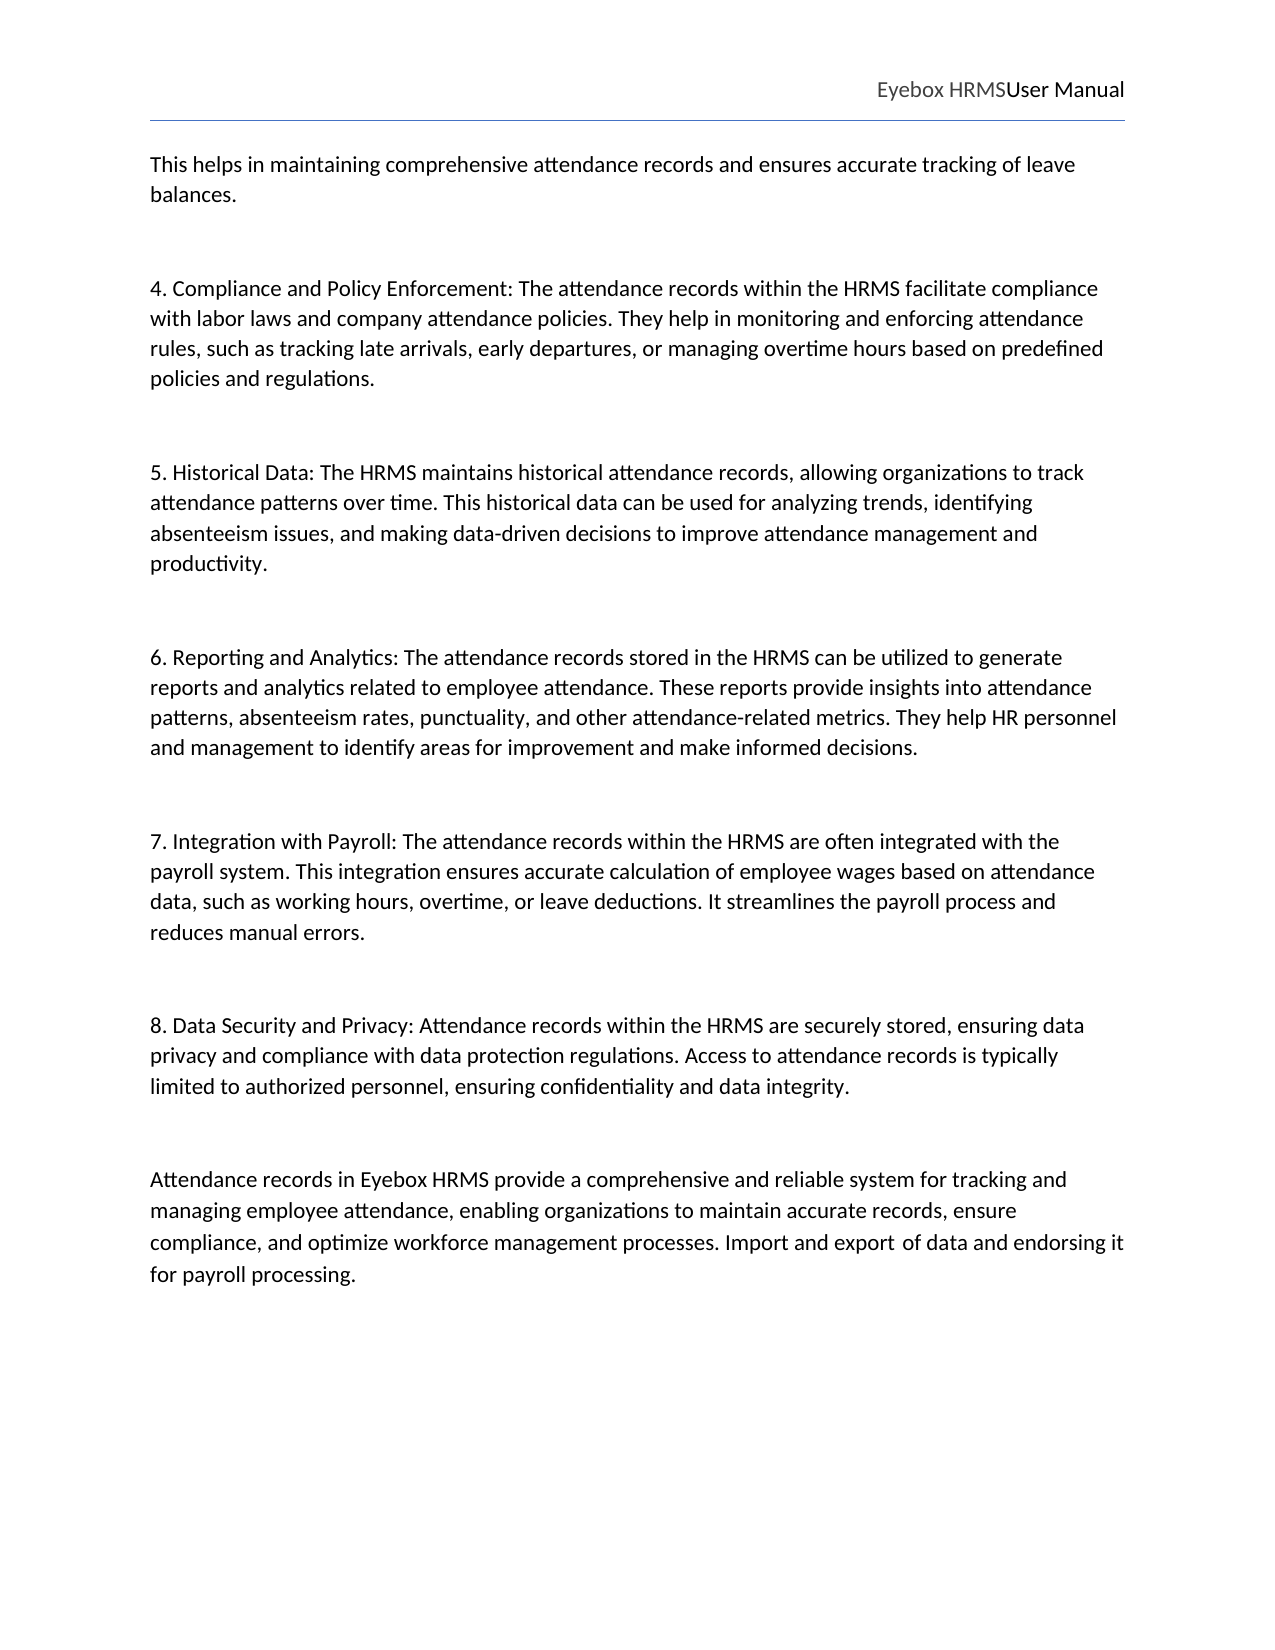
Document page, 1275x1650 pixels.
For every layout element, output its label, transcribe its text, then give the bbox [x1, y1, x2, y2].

text 5. Historical Data: The HRMS maintains historical attendance records, allowing organizations to track attendance patterns over time. This historical data can be used for analyzing trends, identifying absenteeism issues, and making data-driven decisions to improve attendance management and productivity. [150, 458, 1125, 577]
text Attendance records in Eyebox HRMS provide a comprehensive and reliable system for tracking and managing employee attendance, enabling organizations to maintain accurate records, ensure compliance, and optimize workforce management processes. Import and export of data and endorsing it for payroll processing. [150, 1166, 1125, 1288]
text 7. Integration with Payroll: The attendance records within the HRMS are often integrated with the payroll system. This integration ensures accurate calculation of employee wages based on attendance data, such as working hours, overtime, or leave deductions. It streamlines the payroll process and reduces manual errors. [150, 827, 1125, 946]
text 8. Data Security and Privacy: Attendance records within the HRMS are securely stored, ensuring data privacy and compliance with data protection regulations. Access to attendance records is typically limited to authorized personnel, ensuring confidentiality and data integrity. [150, 1011, 1125, 1100]
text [150, 150, 1125, 208]
text 6. Reporting and Analytics: The attendance records stored in the HRMS can be utilized to generate reports and analytics related to employee attendance. These reports provide insights into attendance patterns, absenteeism rates, punctuality, and other attendance-related metrics. They help HR personnel and management to identify areas for improvement and make informed decisions. [150, 643, 1125, 761]
text 4. Compliance and Policy Enforcement: The attendance records within the HRMS facilitate compliance with labor laws and company attendance policies. They help in monitoring and enforcing attendance rules, such as tracking late arrivals, early departures, or managing overtime hours based on predefined policies and regulations. [150, 274, 1125, 393]
